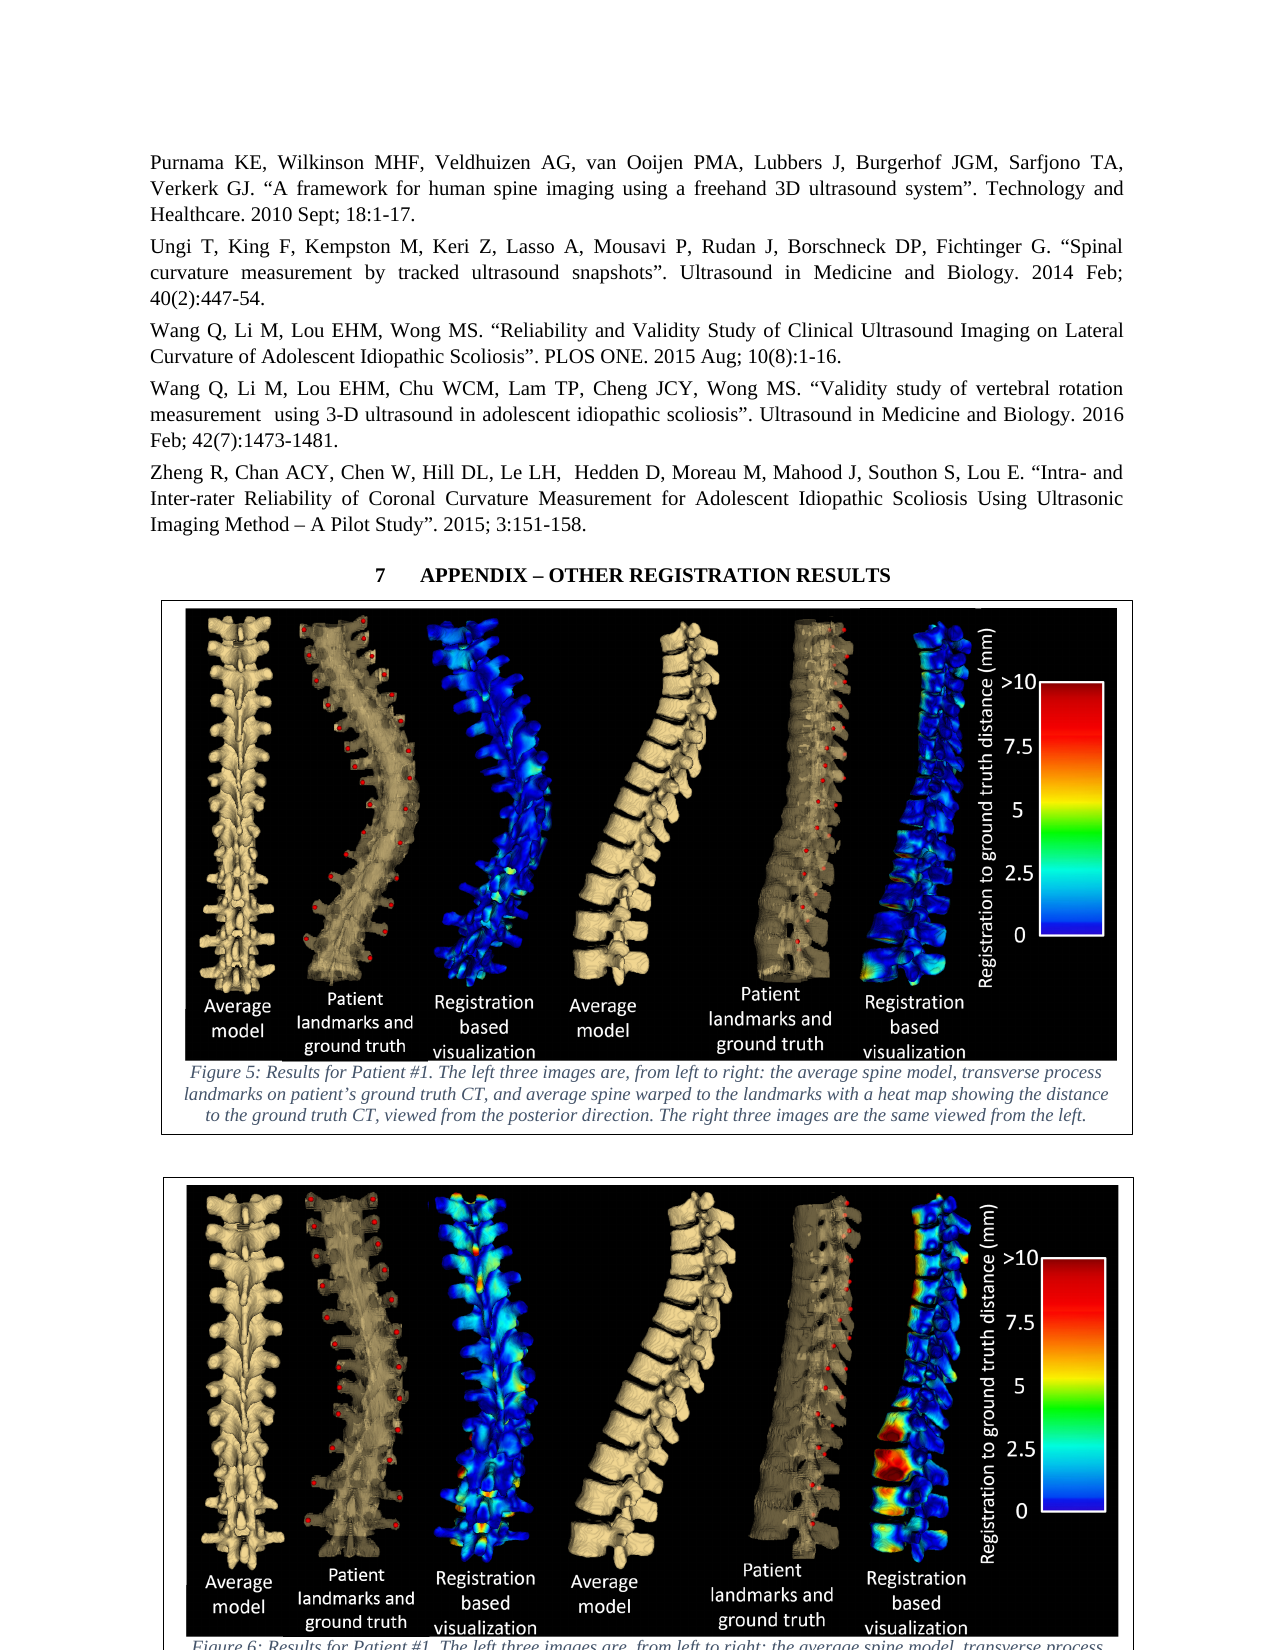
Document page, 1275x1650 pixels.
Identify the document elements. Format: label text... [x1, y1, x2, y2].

text Wang Q, Li M, Lou EHM, Chu WCM, Lam TP, Cheng JCY, Wong MS. “Validity study of vertebral rotation measurement using 3-D ultrasound in adolescent idiopathic scoliosis”. Ultrasound in Medicine and Biology. 2016 Feb; 42(7):1473-1481. [150, 376, 1125, 452]
text Zheng R, Chan ACY, Chen W, Hill DL, Le LH, Hedden D, Moreau M, Mahood J, Southon S, Lou E. “Intra- and Inter-rater Reliability of Coronal Curvature Measurement for Adolescent Idiopathic Scoliosis Using Ultrasonic Imaging Method – A Pilot Study”. 2015; 3:151-158. [150, 460, 1125, 536]
picture [178, 1185, 1119, 1637]
subtitle APPENDIX – OTHER REGISTRATION RESULTS [150, 563, 1125, 587]
text Ungi T, King F, Kempston M, Keri Z, Lasso A, Mousavi P, Rudan J, Borschneck DP, Fichtinger G. “Spinal curvature measurement by tracked ultrasound snapshots”. Ultrasound in Medicine and Biology. 2014 Feb; 40(2):447-54. [150, 234, 1125, 310]
text Purnama KE, Wilkinson MHF, Veldhuizen AG, van Ooijen PMA, Lubbers J, Burgerhof JGM, Sarfjono TA, Verkerk GJ. “A framework for human spine imaging using a freehand 3D ultrasound system”. Technology and Healthcare. 2010 Sept; 18:1-17. [150, 150, 1125, 226]
text Wang Q, Li M, Lou EHM, Wong MS. “Reliability and Validity Study of Clinical Ultrasound Imaging on Lateral Curvature of Adolescent Idiopathic Scoliosis”. PLOS ONE. 2015 Aug; 10(8):1-16. [150, 318, 1125, 368]
picture [177, 608, 1117, 1062]
